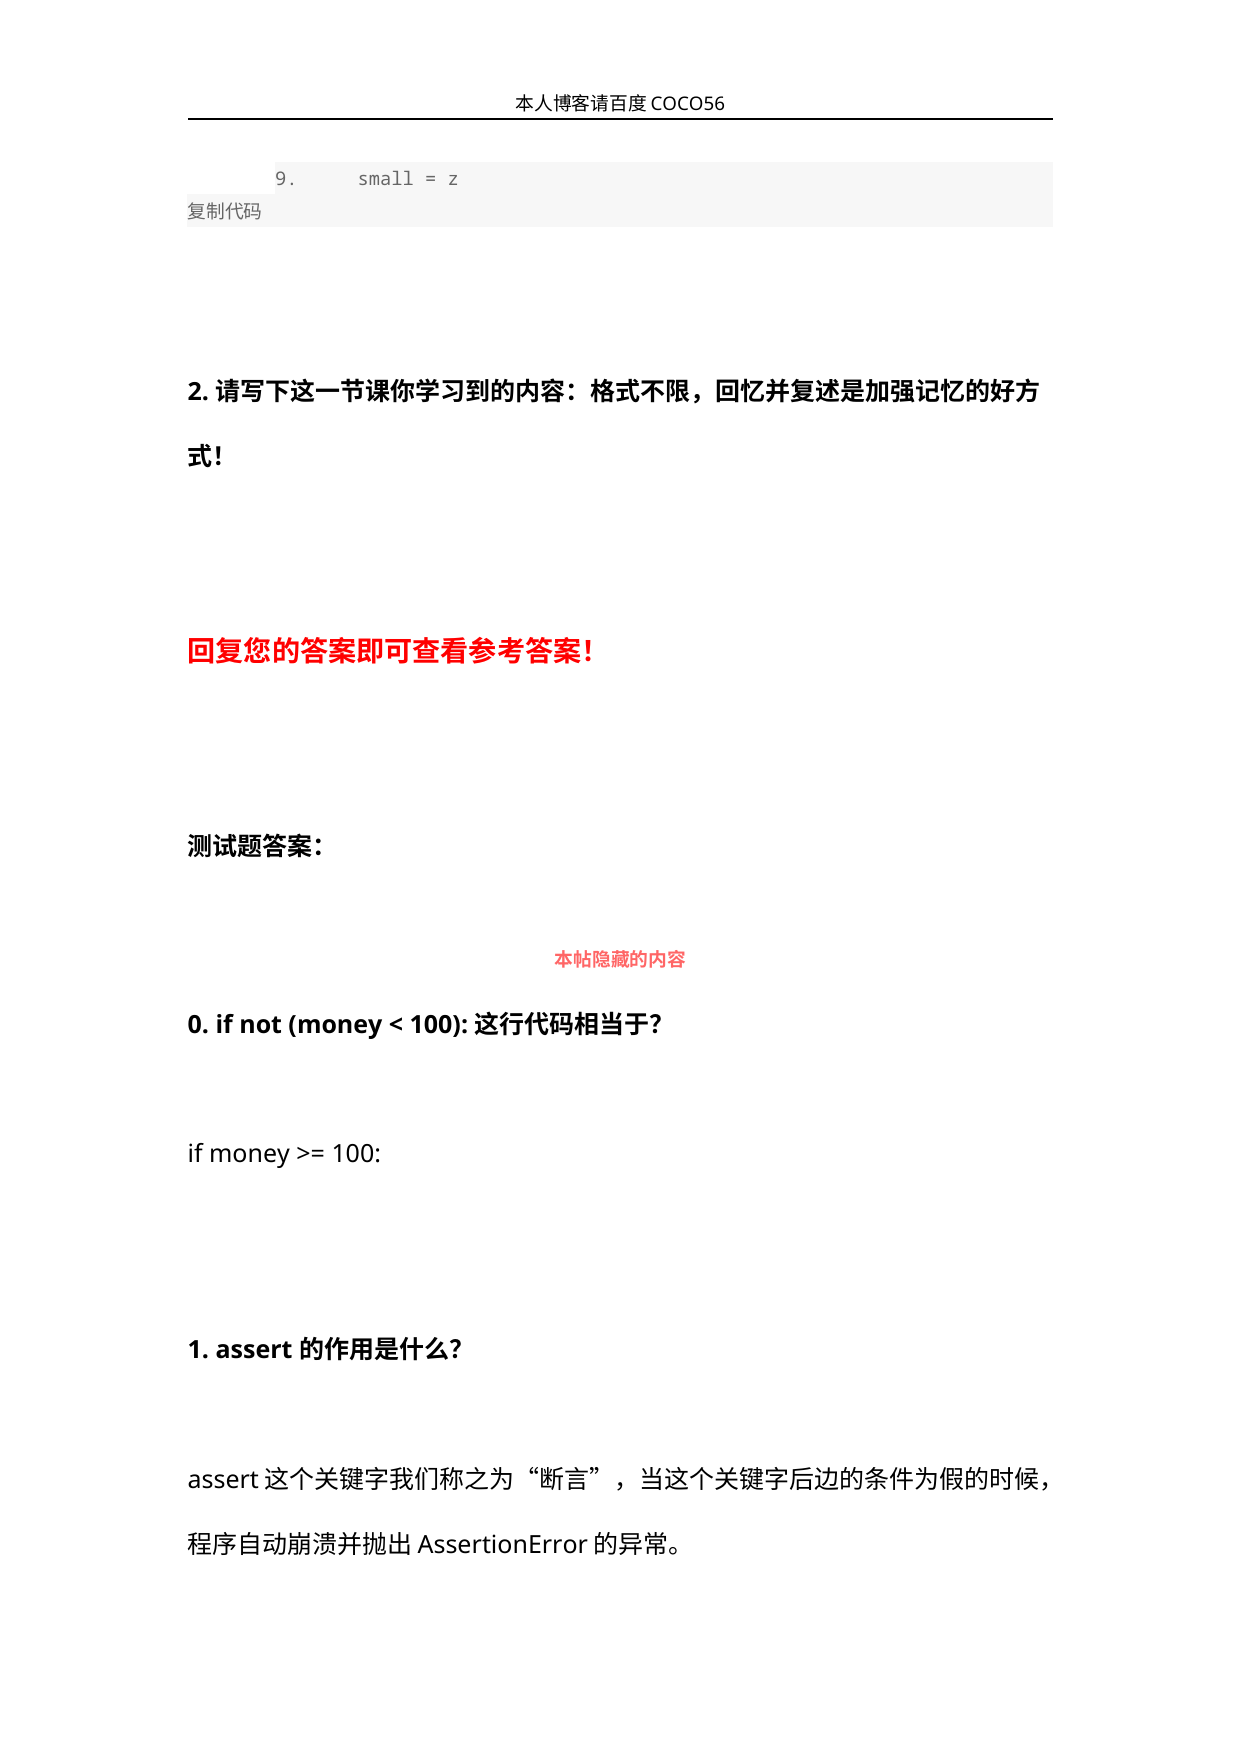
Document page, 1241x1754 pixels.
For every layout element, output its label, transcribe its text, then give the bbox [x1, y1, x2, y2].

text 2. 请写下这一节课你学习到的内容：格式不限，回忆并复述是加强记忆的好方式！ 回复您的答案即可查看参考答案！ 测试题答案： [187, 227, 1053, 942]
list small = z [275, 162, 1053, 194]
text 复制代码 [187, 194, 1053, 227]
text 本帖隐藏的内容 [187, 942, 1053, 974]
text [187, 990, 1053, 1575]
